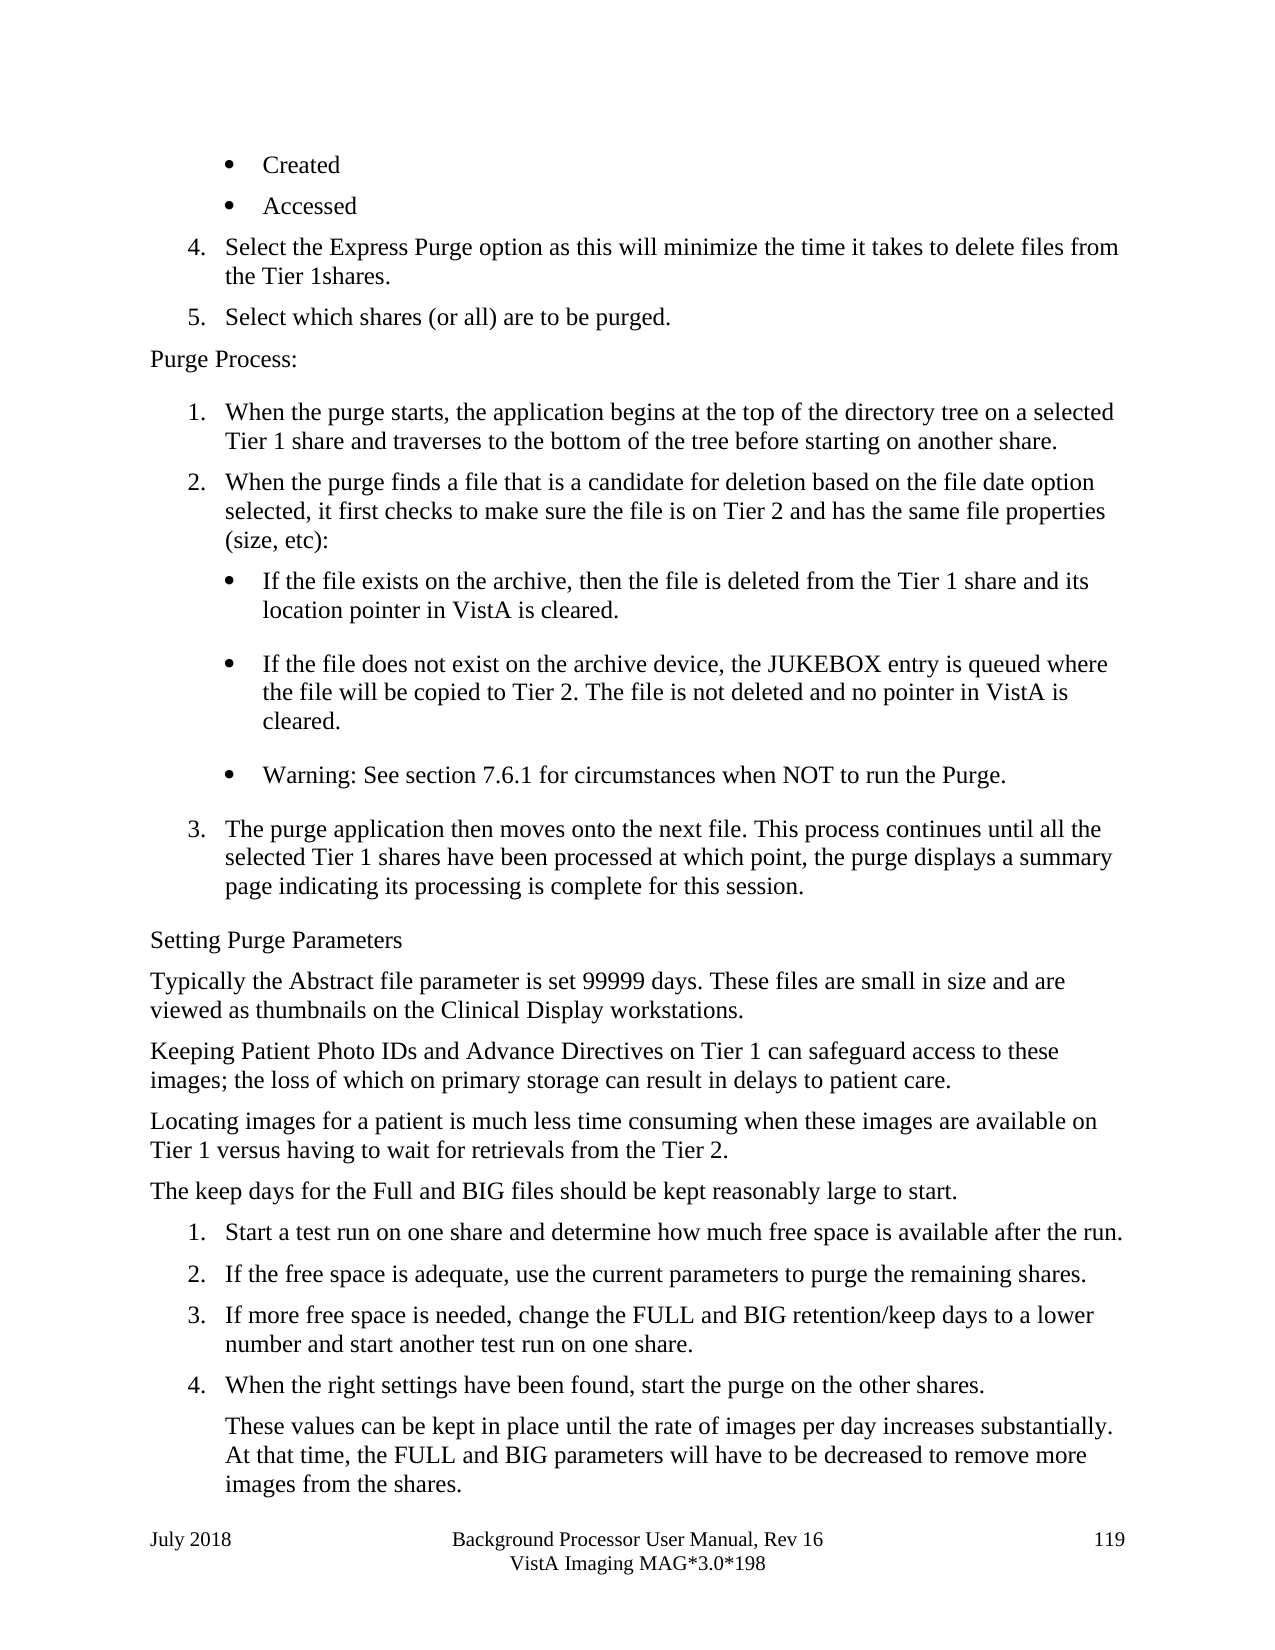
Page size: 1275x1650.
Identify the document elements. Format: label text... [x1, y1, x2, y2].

text Locating images for a patient is much less time consuming when these images are available on Tier 1 versus having to wait for retrievals from the Tier 2. [150, 1106, 1125, 1164]
list Created [225, 150, 1125, 179]
text Typically the Abstract file parameter is set 99999 days. These files are small in size and are viewed as thumbnails on the Clinical Display workstations. [150, 966, 1125, 1024]
list When the purge starts, the application begins at the top of the directory tree on a selected Tier 1 share and traverses to the bottom of the tree before starting on another share. [187, 397, 1125, 455]
list Start a test run on one share and determine how much free space is available after the run. [187, 1217, 1125, 1246]
list Warning: See section 7.6.1 for circumstances when NOT to run the Purge. [225, 760, 1125, 789]
text Keeping Patient Photo IDs and Advance Directives on Tier 1 can safeguard access to these images; the loss of which on primary storage can result in delays to patient care. [150, 1036, 1125, 1094]
text Purge Process: [150, 344, 1125, 372]
list If the free space is adequate, use the current parameters to purge the remaining shares. [187, 1259, 1125, 1287]
list Accessed [225, 191, 1125, 220]
list Select the Express Purge option as this will minimize the time it takes to delete files from the Tier 1shares. [187, 232, 1125, 290]
text The keep days for the Full and BIG files should be kept reasonably large to start. [150, 1176, 1125, 1205]
list If the file does not exist on the archive device, the JUKEBOX entry is queued where the file will be copied to Tier 2. The file is not deleted and no pointer in VistA is cleared. [225, 649, 1125, 735]
list If the file exists on the archive, then the file is deleted from the Tier 1 share and its location pointer in VistA is cleared. [225, 566, 1125, 624]
list If more free space is needed, change the FULL and BIG retention/keep days to a lower number and start another test run on one share. [187, 1300, 1125, 1357]
subtitle Setting Purge Parameters [150, 925, 1125, 954]
text These values can be kept in place until the rate of images per day increases substantially. At that time, the FULL and BIG parameters will have to be decreased to remove more images from the shares. [225, 1411, 1125, 1497]
list The purge application then moves onto the next file. This process continues until all the selected Tier 1 shares have been processed at which point, the purge displays a summary page indicating its processing is complete for this session. [187, 814, 1125, 900]
list Select which shares (or all) are to be purged. [187, 302, 1125, 331]
list When the purge finds a file that is a candidate for deletion based on the file date option selected, it first checks to make sure the file is on Tier 2 and has the same file properties (size, etc): [187, 467, 1125, 554]
list When the right settings have been found, start the purge on the other shares. [187, 1370, 1125, 1399]
